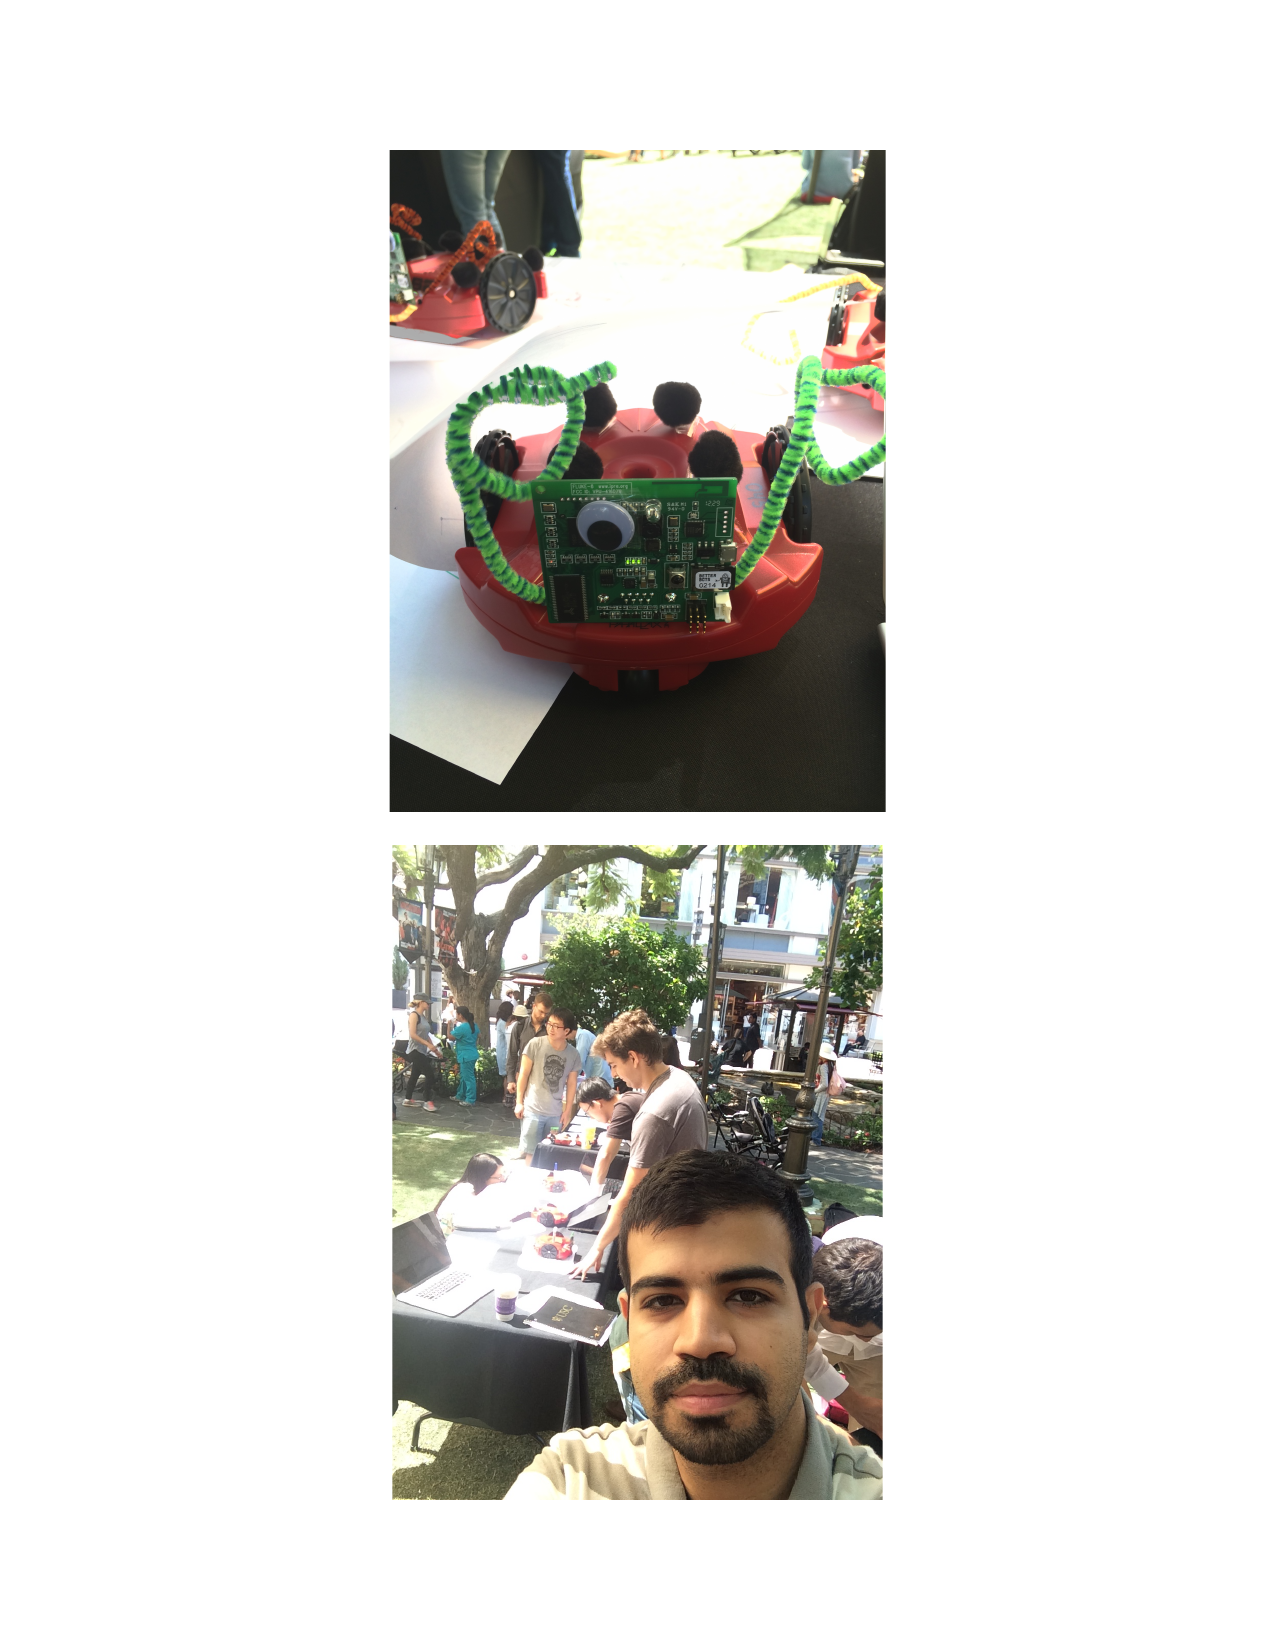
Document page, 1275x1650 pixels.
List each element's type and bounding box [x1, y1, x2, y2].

picture [392, 845, 883, 1500]
picture [389, 150, 886, 812]
